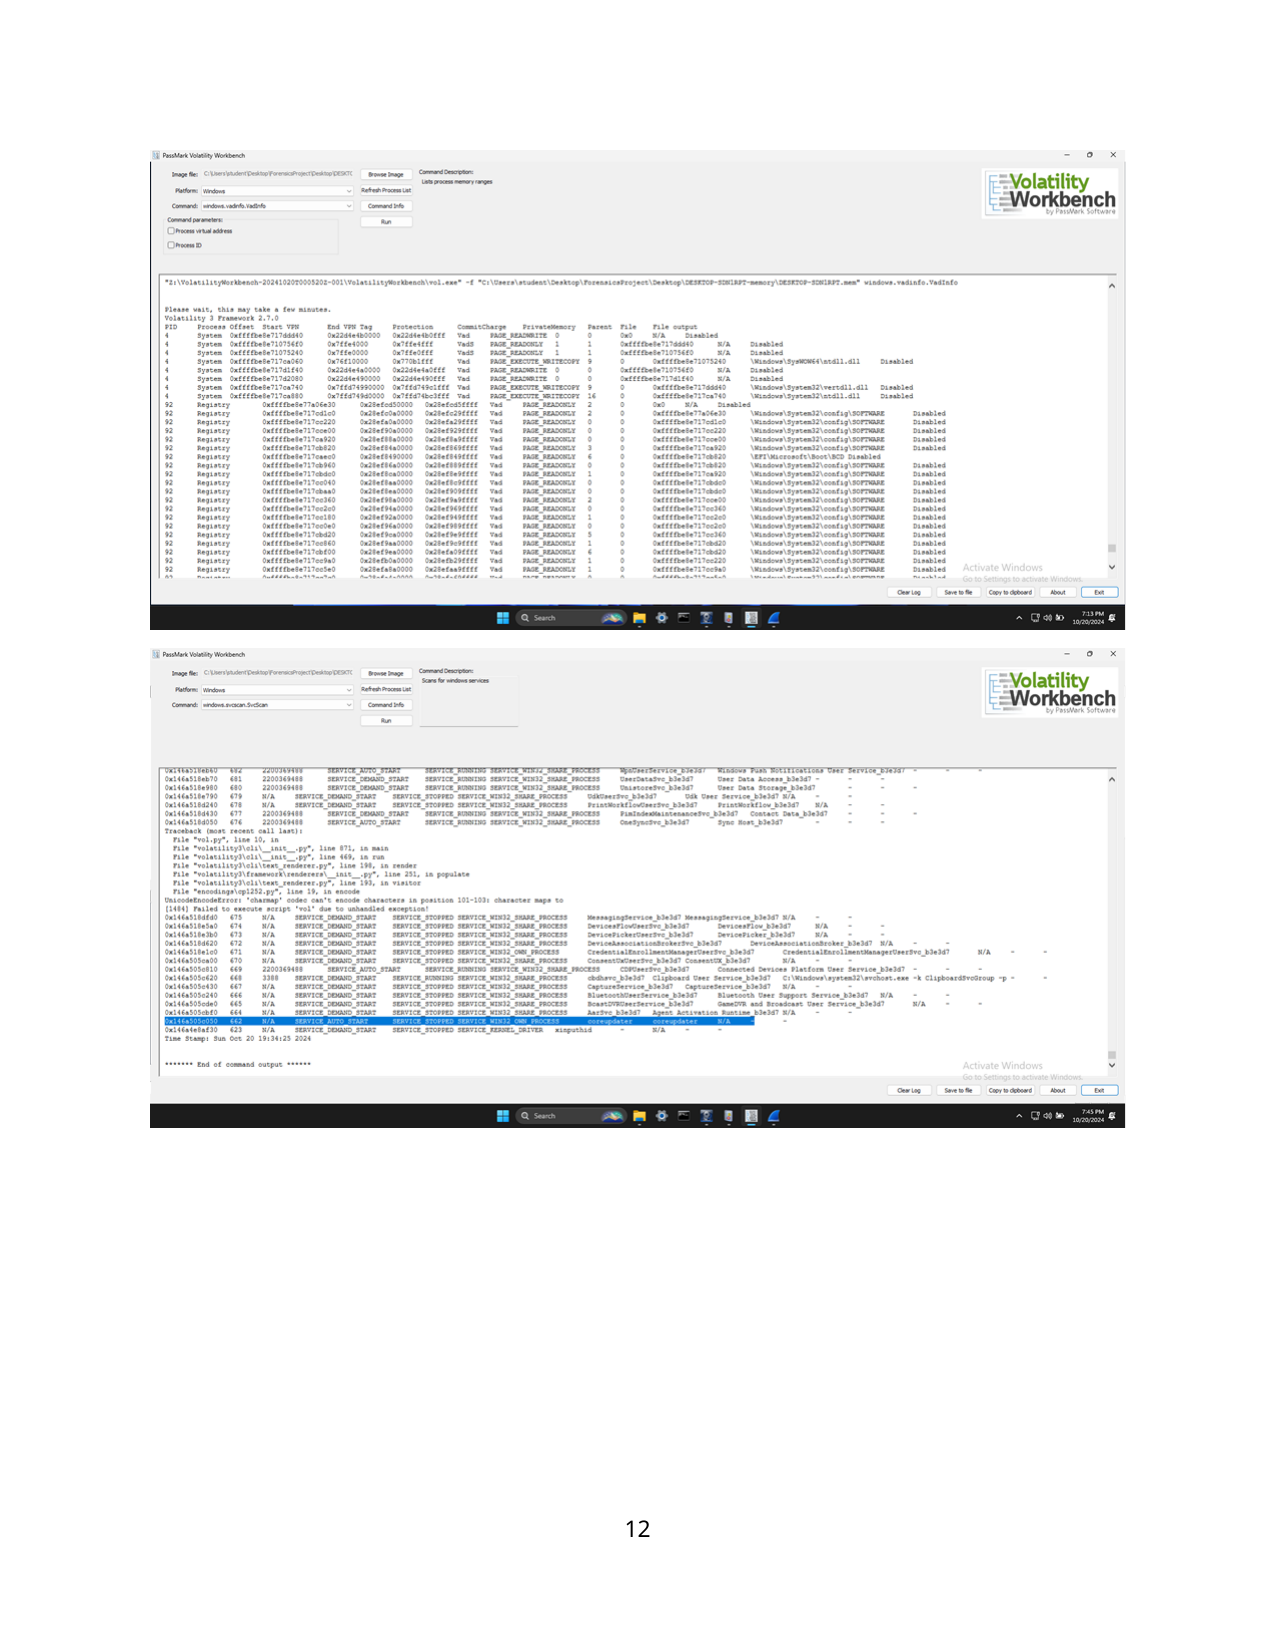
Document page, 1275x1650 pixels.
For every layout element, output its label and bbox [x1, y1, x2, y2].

picture [150, 648, 1125, 1128]
picture [150, 150, 1125, 630]
